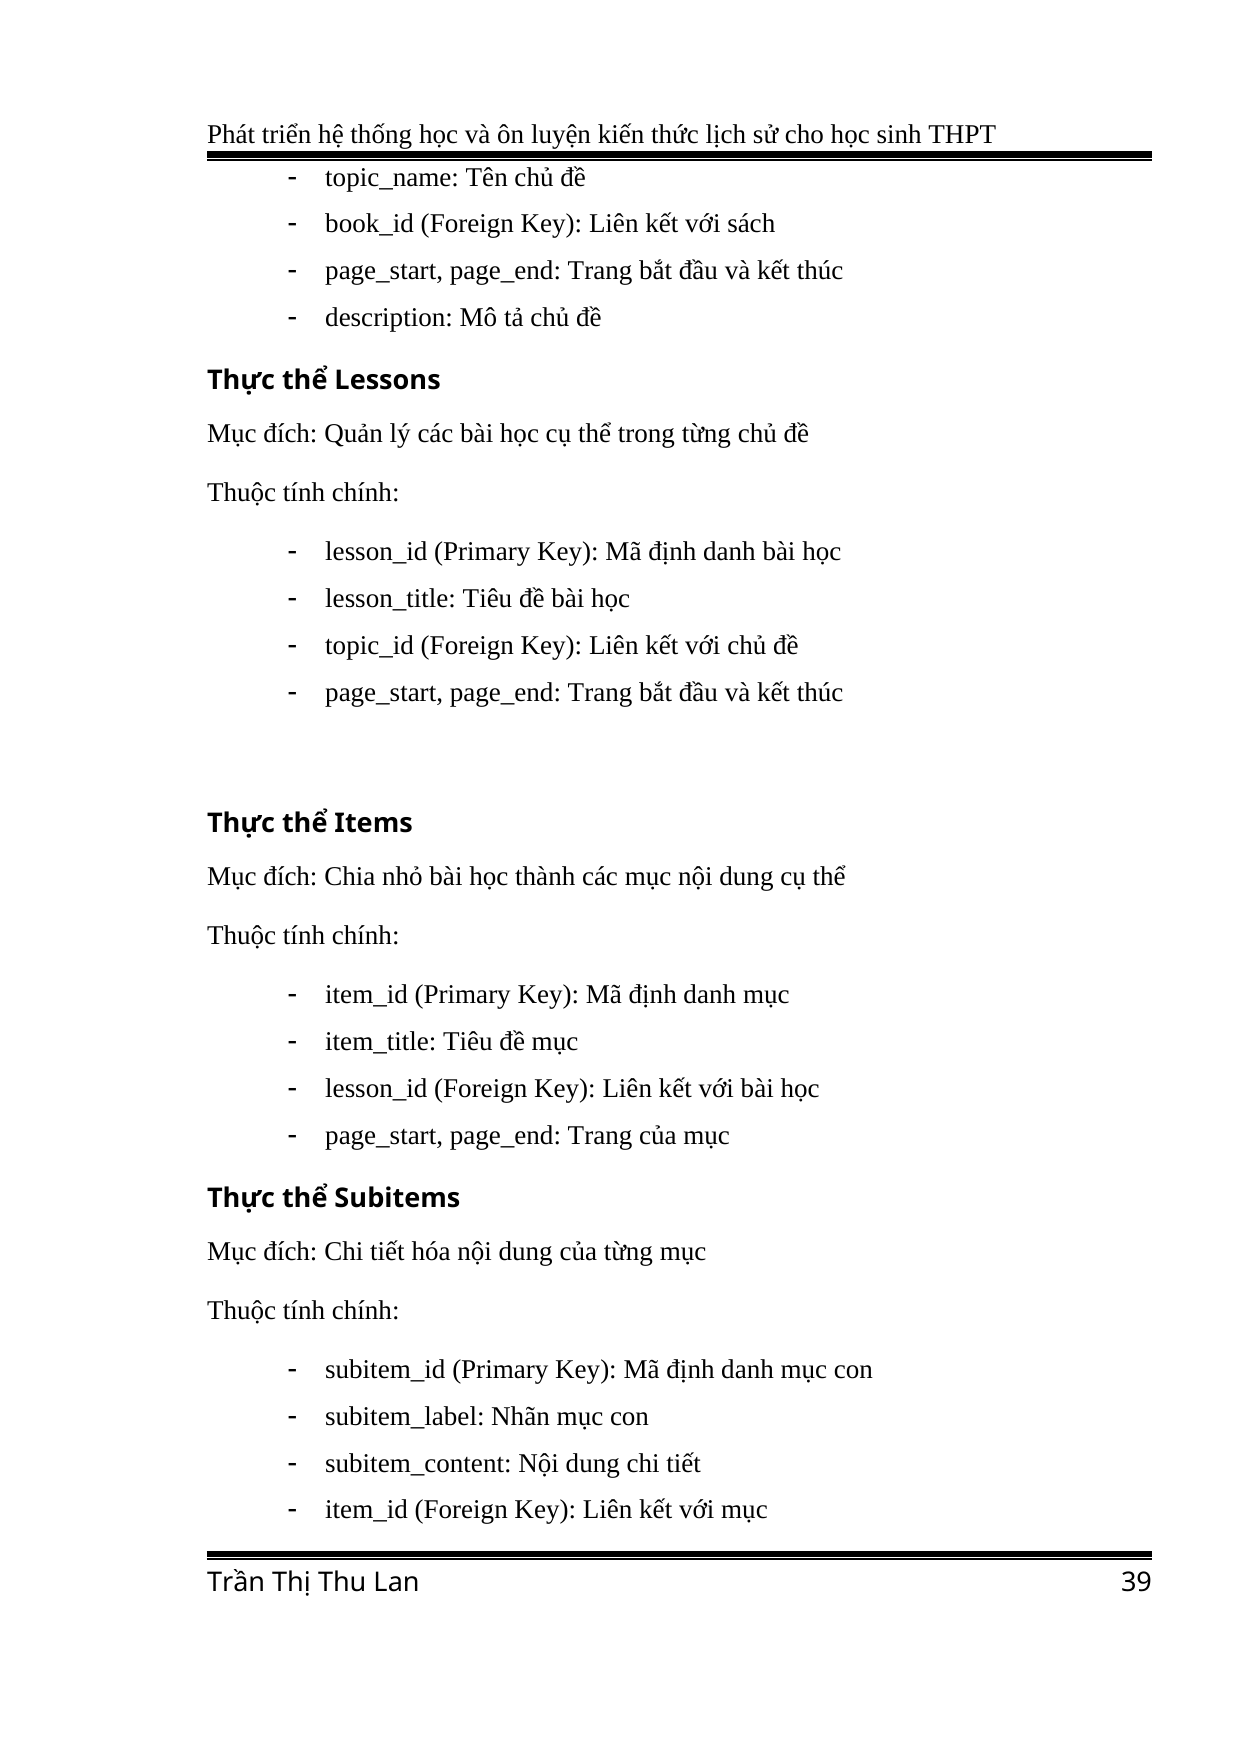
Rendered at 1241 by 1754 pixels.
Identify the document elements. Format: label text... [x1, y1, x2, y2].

list page_start, page_end: Trang bắt đầu và kết thúc [288, 676, 1152, 707]
list page_start, page_end: Trang bắt đầu và kết thúc [288, 254, 1152, 286]
list subitem_content: Nội dung chi tiết [288, 1447, 1152, 1478]
list lesson_id (Primary Key): Mã định danh bài học [288, 536, 1152, 567]
list subitem_label: Nhãn mục con [288, 1400, 1152, 1431]
list item_title: Tiêu đề mục [288, 1025, 1152, 1056]
list item_id (Foreign Key): Liên kết với mục [288, 1493, 1152, 1525]
text Mục đích: Chi tiết hóa nội dung của từng mục [207, 1234, 1152, 1266]
list topic_name: Tên chủ đề [288, 161, 1152, 192]
text Thực thể Lessons [207, 361, 1152, 398]
text Thuộc tính chính: [207, 476, 1152, 507]
text Thực thể Subitems [207, 1178, 1152, 1215]
list subitem_id (Primary Key): Mã định danh mục con [288, 1353, 1152, 1384]
list book_id (Foreign Key): Liên kết với sách [288, 208, 1152, 239]
list item_id (Primary Key): Mã định danh mục [288, 978, 1152, 1009]
text Thuộc tính chính: [207, 1294, 1152, 1325]
list topic_id (Foreign Key): Liên kết với chủ đề [288, 629, 1152, 661]
text Mục đích: Quản lý các bài học cụ thể trong từng chủ đề [207, 417, 1152, 448]
list lesson_title: Tiêu đề bài học [288, 582, 1152, 614]
text Thuộc tính chính: [207, 919, 1152, 950]
list lesson_id (Foreign Key): Liên kết với bài học [288, 1072, 1152, 1103]
list page_start, page_end: Trang của mục [288, 1119, 1152, 1150]
list description: Mô tả chủ đề [288, 301, 1152, 333]
text Thực thể Items [207, 803, 1152, 840]
text Mục đích: Chia nhỏ bài học thành các mục nội dung cụ thể [207, 860, 1152, 891]
